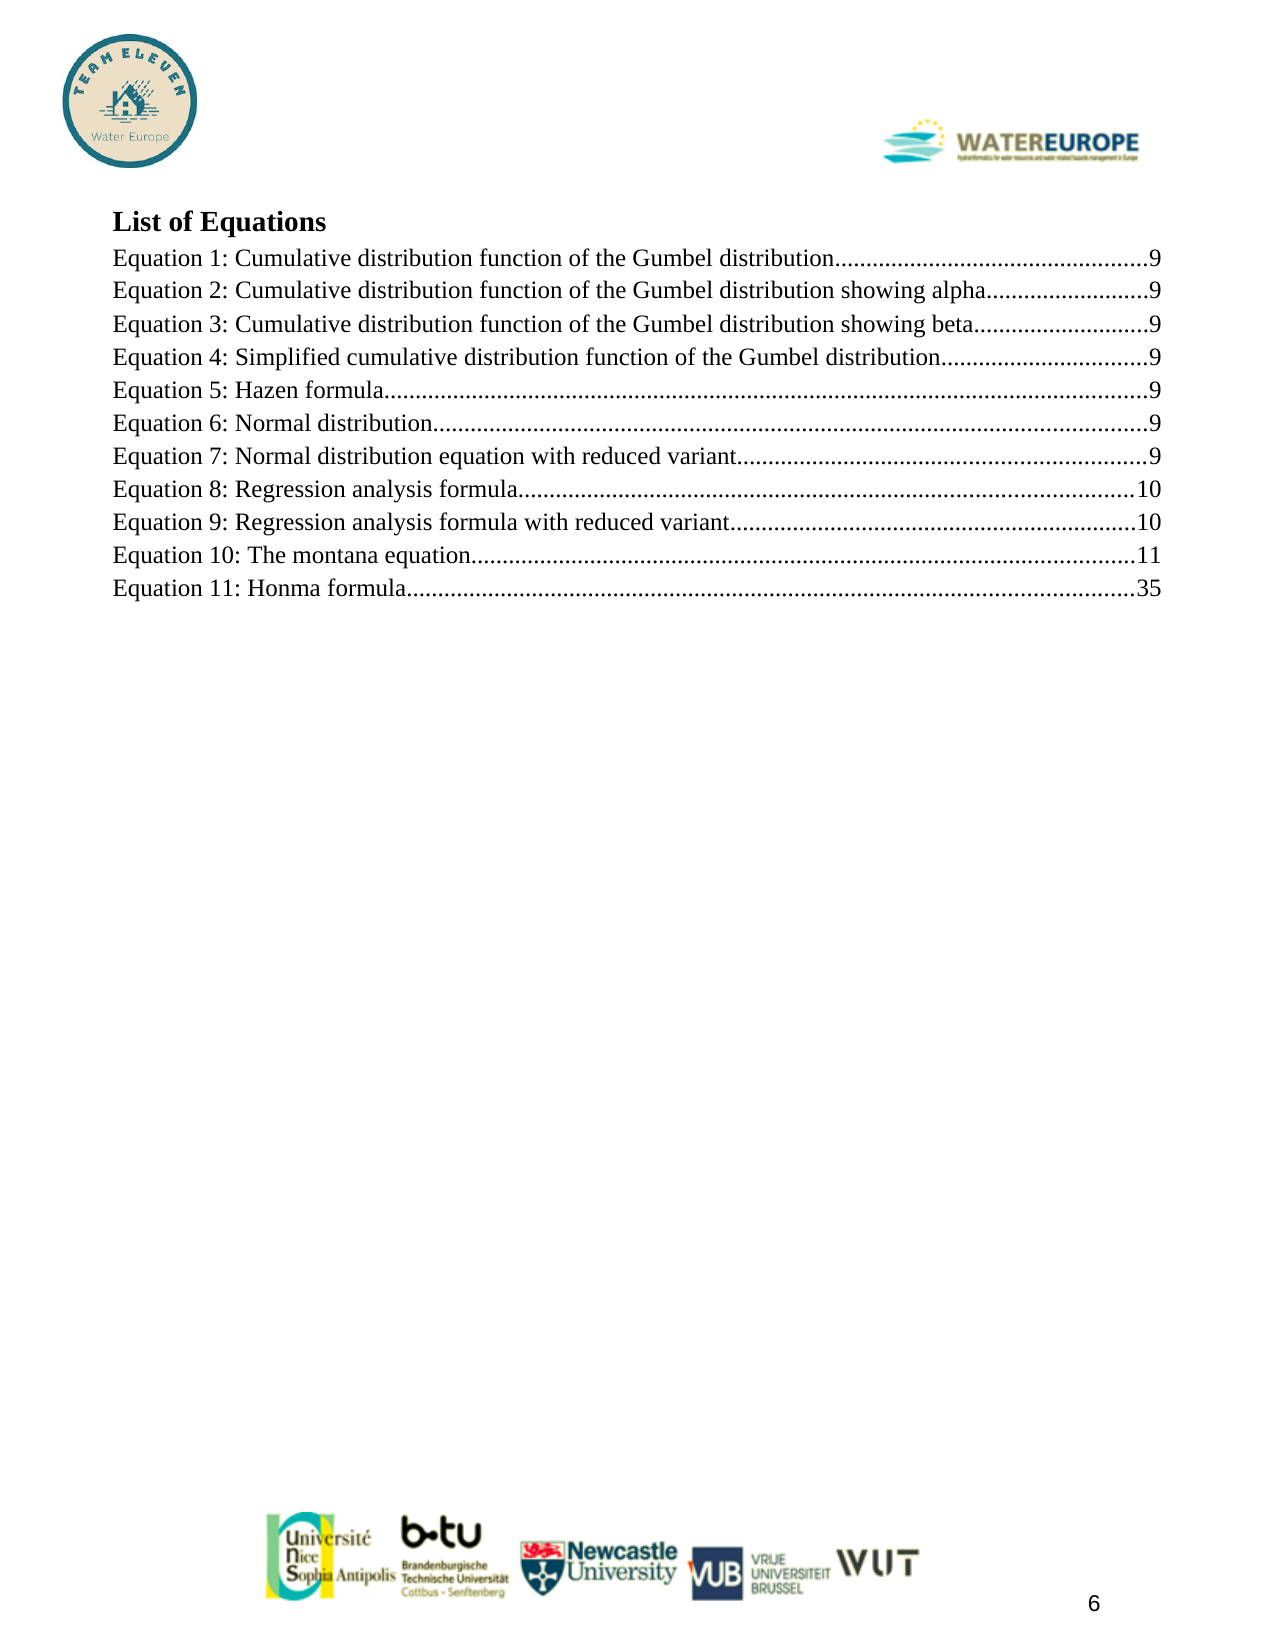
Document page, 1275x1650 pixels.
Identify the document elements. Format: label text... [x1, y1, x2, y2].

text Equation 3: Cumulative distribution function of the Gumbel distribution showing beta 9 [112, 309, 1162, 337]
text Equation 5: Hazen formula 9 [112, 375, 1162, 403]
picture [881, 110, 1144, 170]
picture [56, 30, 198, 170]
text Equation 11: Honma formula 35 [112, 573, 1162, 602]
text Equation 2: Cumulative distribution function of the Gumbel distribution showing alpha 9 [112, 276, 1162, 304]
picture [262, 1512, 940, 1612]
text Equation 7: Normal distribution equation with reduced variant 9 [112, 441, 1162, 469]
text Equation 9: Regression analysis formula with reduced variant 10 [112, 507, 1162, 536]
text Equation 10: The montana equation 11 [112, 540, 1162, 568]
text Equation 8: Regression analysis formula 10 [112, 474, 1162, 502]
text List of Equations [112, 204, 1162, 238]
text Equation 6: Normal distribution 9 [112, 408, 1162, 436]
text Equation 4: Simplified cumulative distribution function of the Gumbel distribution 9 [112, 342, 1162, 370]
text Equation 1: Cumulative distribution function of the Gumbel distribution 9 [112, 243, 1162, 271]
